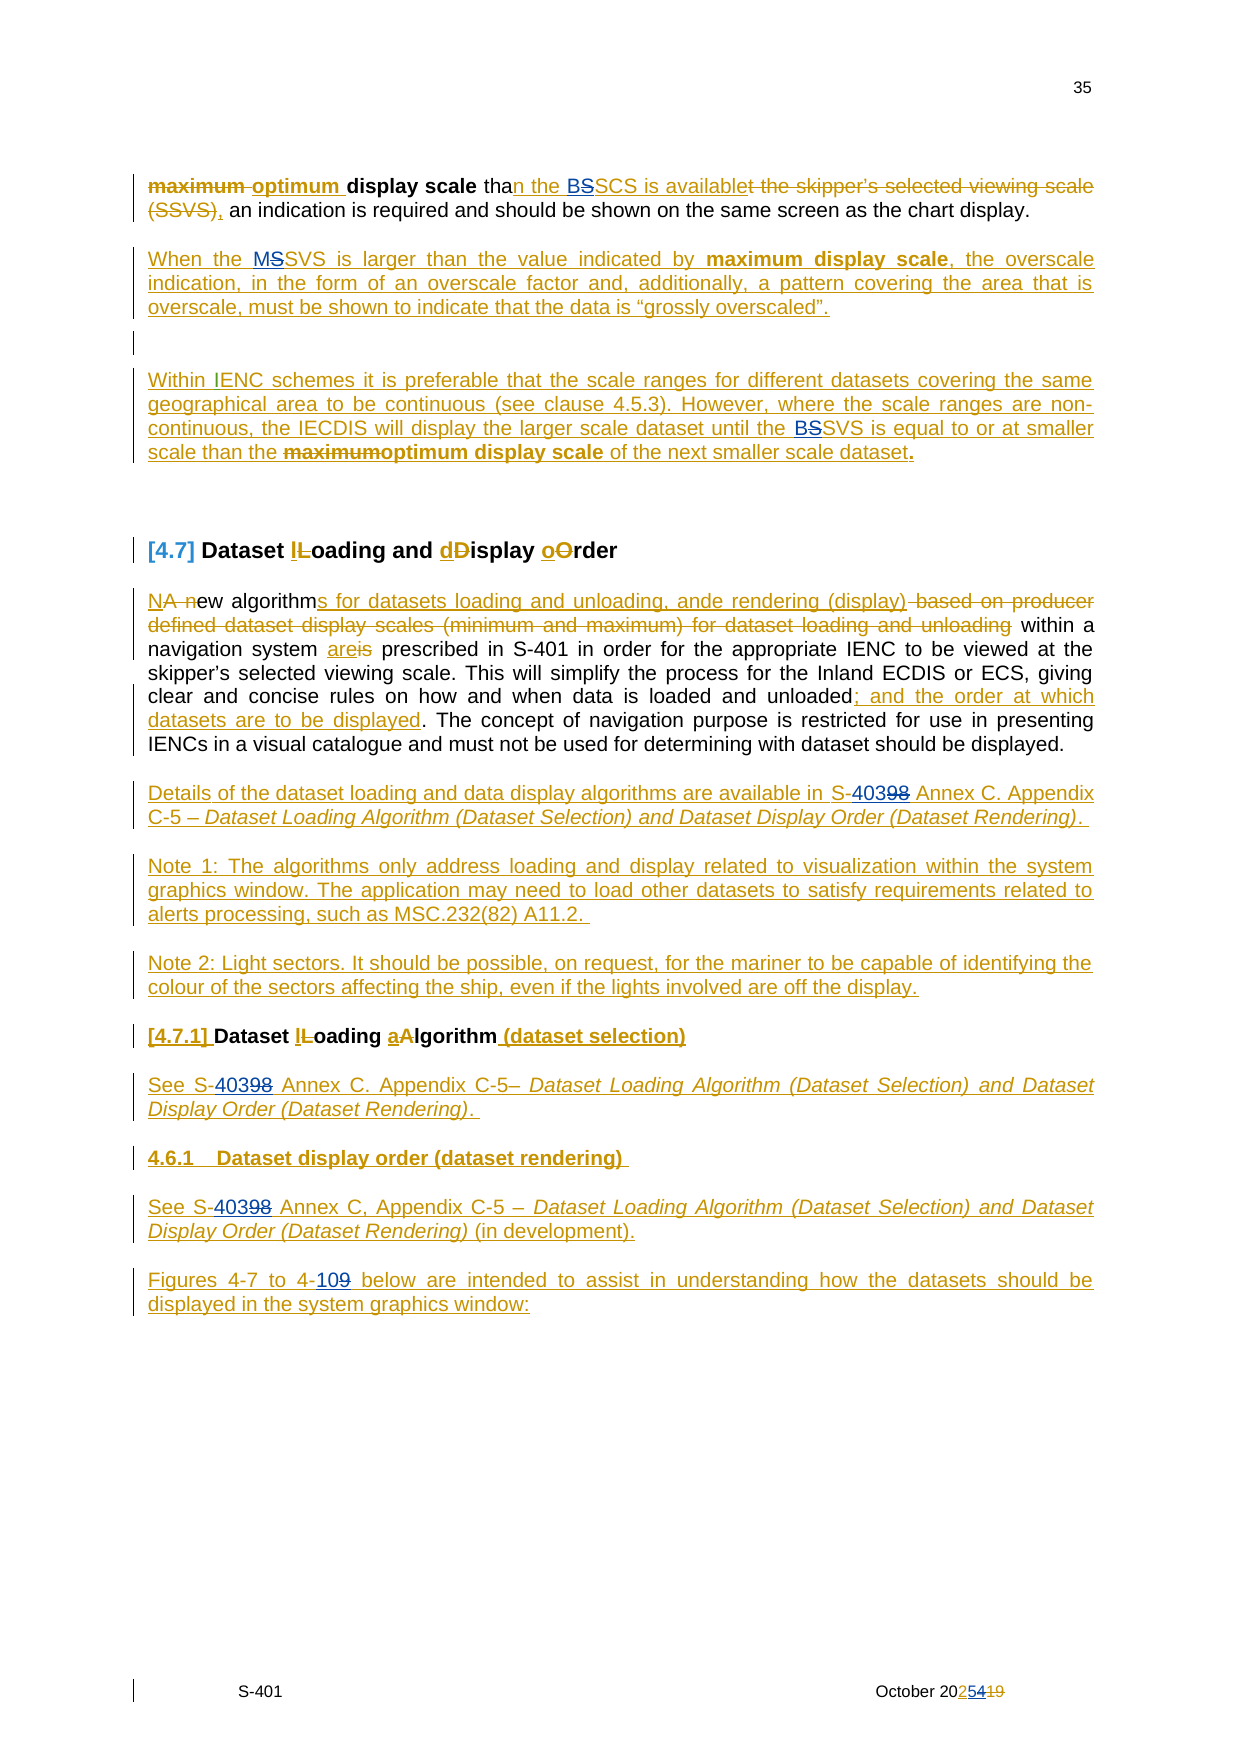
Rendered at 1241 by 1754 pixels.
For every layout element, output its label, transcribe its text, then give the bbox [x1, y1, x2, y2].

subtitle Dataset oading and isplay rder [148, 537, 1094, 563]
subtitle Dataset oading lgorithm [148, 1024, 1094, 1048]
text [148, 174, 1094, 222]
text ew algorithm within a navigation system prescribed in S-401 in order for the appropriate IENC to be viewed at the skipper’s selected viewing scale. This will simplify the process for the Inland ECDIS or ECS, giving clear and concise rules on how and when data is loaded and unloaded. The concept of navigation purpose is restricted for use in presenting IENCs in a visual catalogue and must not be used for determining with dataset should be displayed. [148, 588, 1094, 756]
